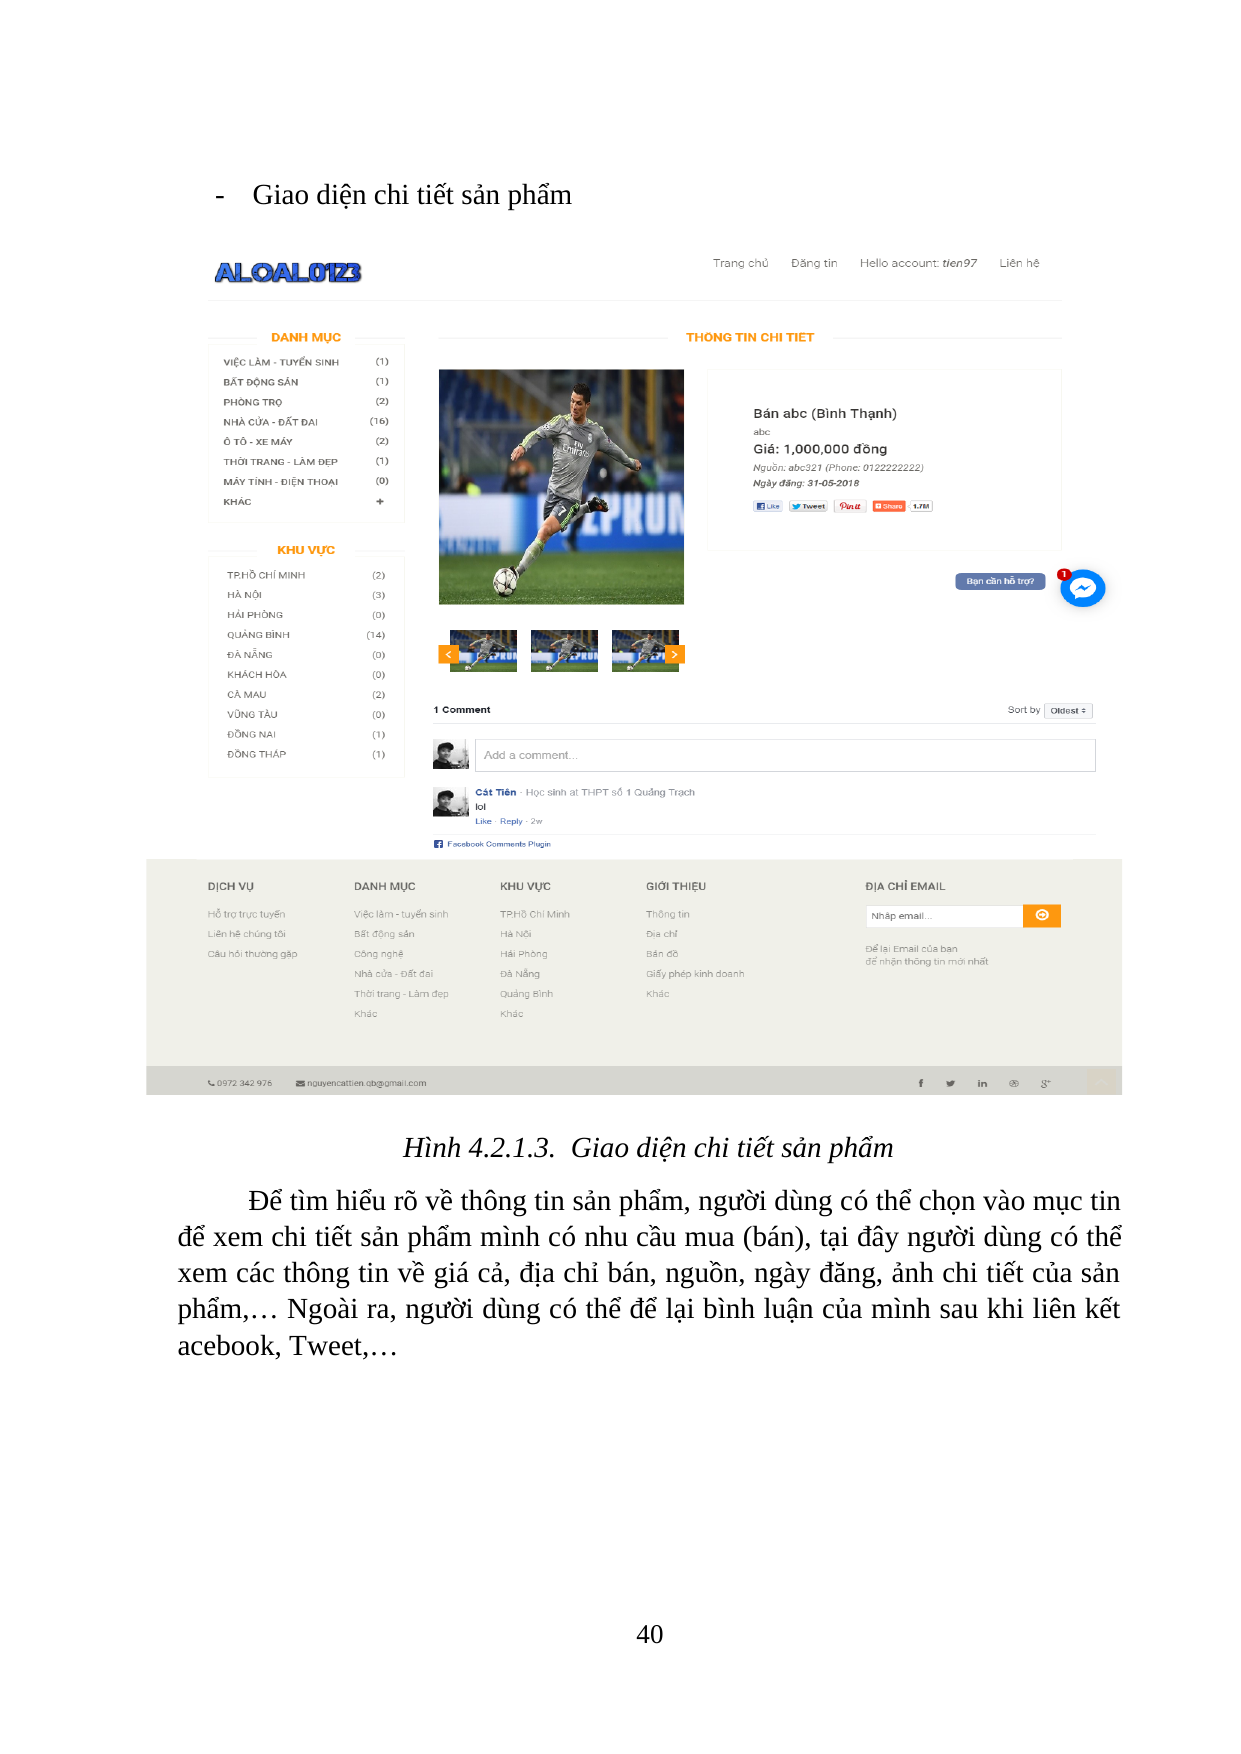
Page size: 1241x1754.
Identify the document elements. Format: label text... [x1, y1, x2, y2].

list Giao diện chi tiết sản phẩm [215, 177, 1122, 211]
picture [146, 244, 1123, 1095]
text Để tìm hiểu rõ về thông tin sản phẩm, người dùng có thể chọn vào mục tin để xem chi tiết sản phẩm mình có nhu cầu mua (bán), tại đây người dùng có thể xem các thông tin về giá cả, địa chỉ bán, nguồn, ngày đăng, ảnh chi tiết của sản phẩm,… Ngoài ra, người dùng có thể để lại bình luận của mình sau khi liên kết acebook, Tweet,… [177, 1183, 1122, 1361]
text Hình 4.2.1.3. Giao diện chi tiết sản phẩm [177, 1095, 1122, 1164]
